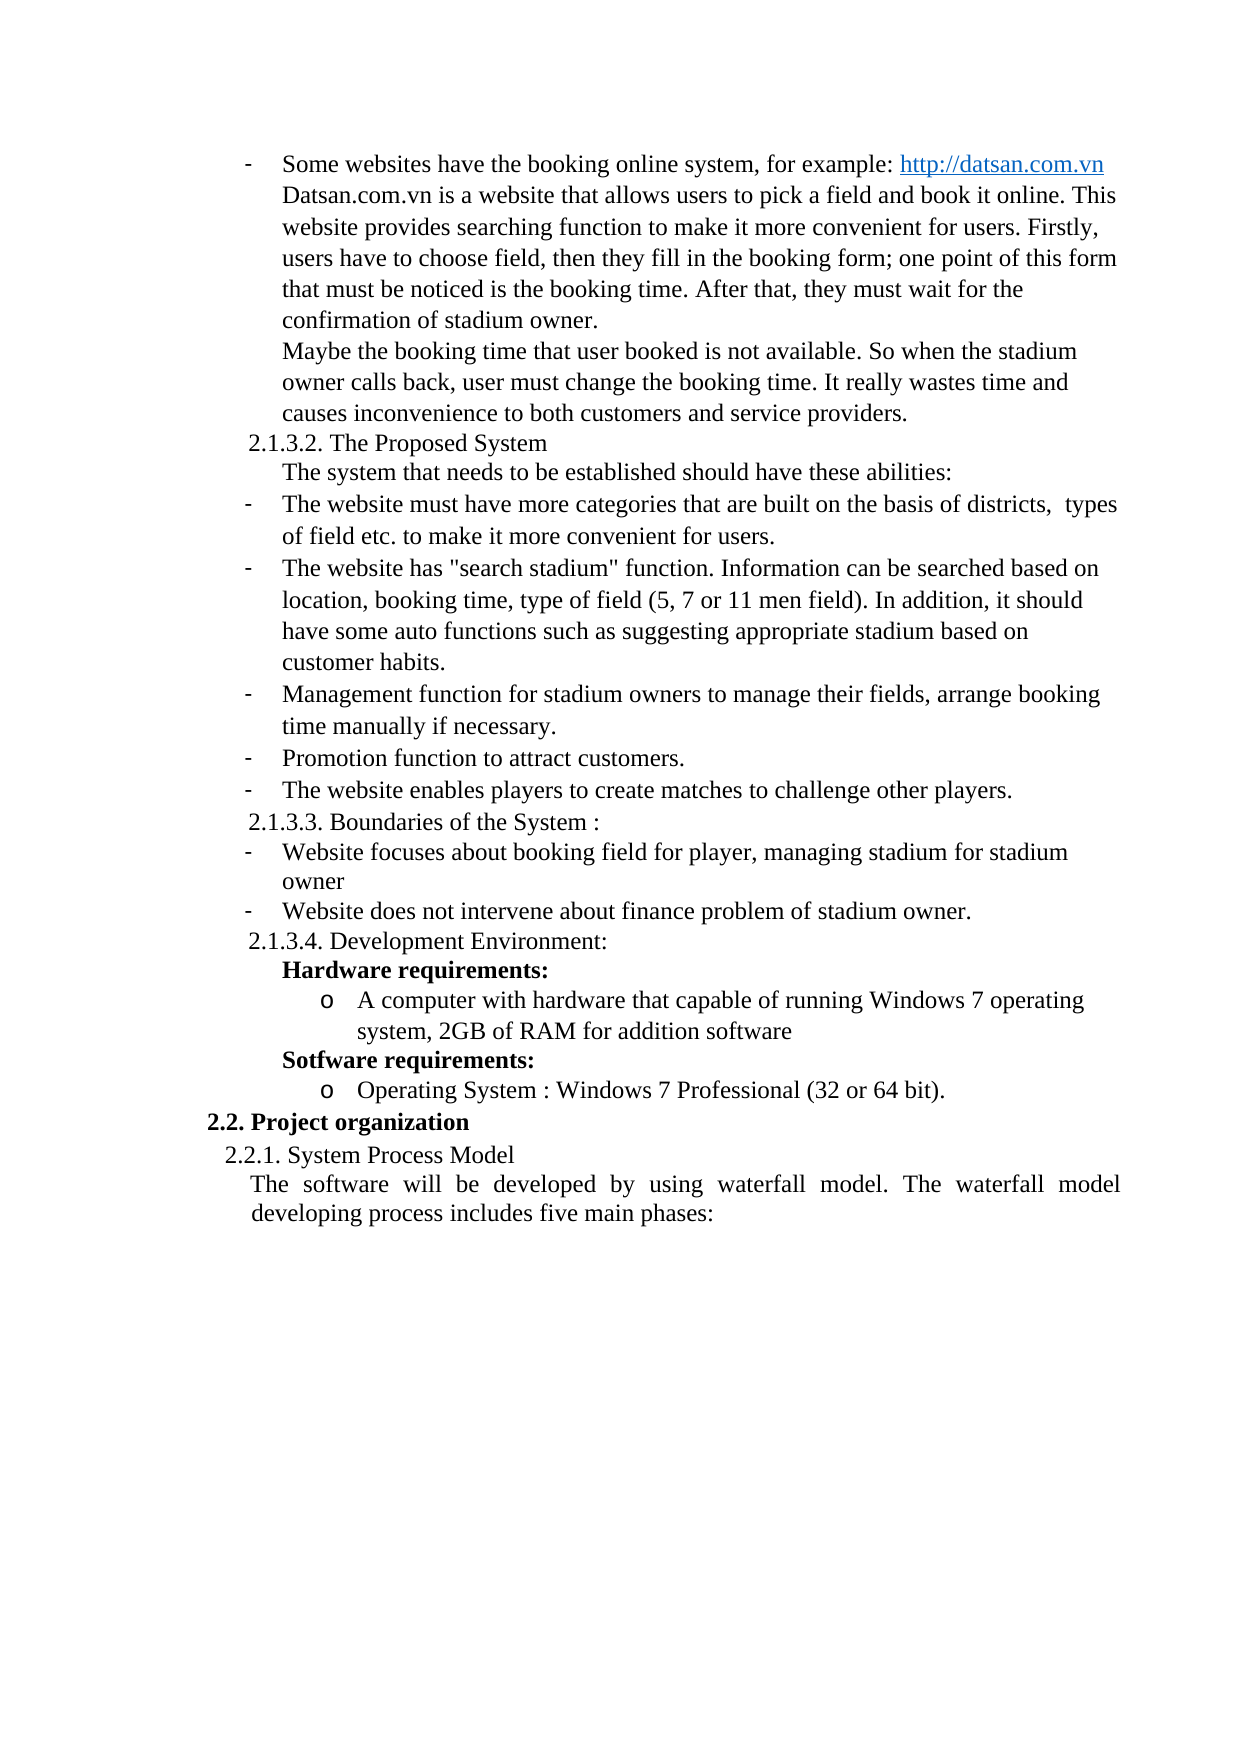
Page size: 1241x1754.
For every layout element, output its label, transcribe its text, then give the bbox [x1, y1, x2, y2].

list Promotion function to attract customers. [244, 742, 1122, 772]
list The website has "search stadium" function. Information can be searched based on location, booking time, type of field (5, 7 or 11 men field). In addition, it should have some auto functions such as suggesting appropriate stadium based on customer habits. [244, 552, 1122, 676]
subtitle System Process Model [224, 1140, 1122, 1169]
list Website focuses about booking field for player, managing stadium for stadium owner [244, 836, 1122, 895]
text The software will be developed by using waterfall model. The waterfall model developing process includes five main phases: [250, 1169, 1122, 1227]
list Some websites have the booking online system, for example: http://datsan.com.vn Datsan.com.vn is a website that allows users to pick a field and book it online. This website provides searching function to make it more convenient for users. Firstly, users have to choose field, then they fill in the booking form; one point of this form that must be noticed is the booking time. After that, they must wait for the confirmation of stadium owner. Maybe the booking time that user booked is not available. So when the stadium owner calls back, user must change the booking time. It really wastes time and causes inconvenience to both customers and service providers. [244, 148, 1122, 427]
list The website enables players to create matches to challenge other players. [244, 775, 1122, 805]
list Management function for stadium owners to manage their fields, arrange booking time manually if necessary. [244, 678, 1122, 739]
list The system that needs to be established should have these abilities: [282, 457, 1122, 486]
subtitle Project organization [207, 1107, 1122, 1136]
text Hardware requirements: [251, 955, 1122, 984]
list Operating System : Windows 7 Professional (32 or 64 bit). [319, 1076, 1122, 1106]
list Website does not intervene about finance problem of stadium owner. [244, 895, 1122, 926]
list A computer with hardware that capable of running Windows 7 operating system, 2GB of RAM for addition software [319, 985, 1122, 1044]
list The website must have more categories that are built on the basis of districts, types of field etc. to make it more convenient for users. [244, 488, 1122, 550]
subtitle The Proposed System [248, 429, 1122, 457]
subtitle Boundaries of the System : [248, 808, 1122, 836]
text Sotfware requirements: [244, 1046, 1122, 1074]
subtitle Development Environment: [248, 927, 1122, 955]
